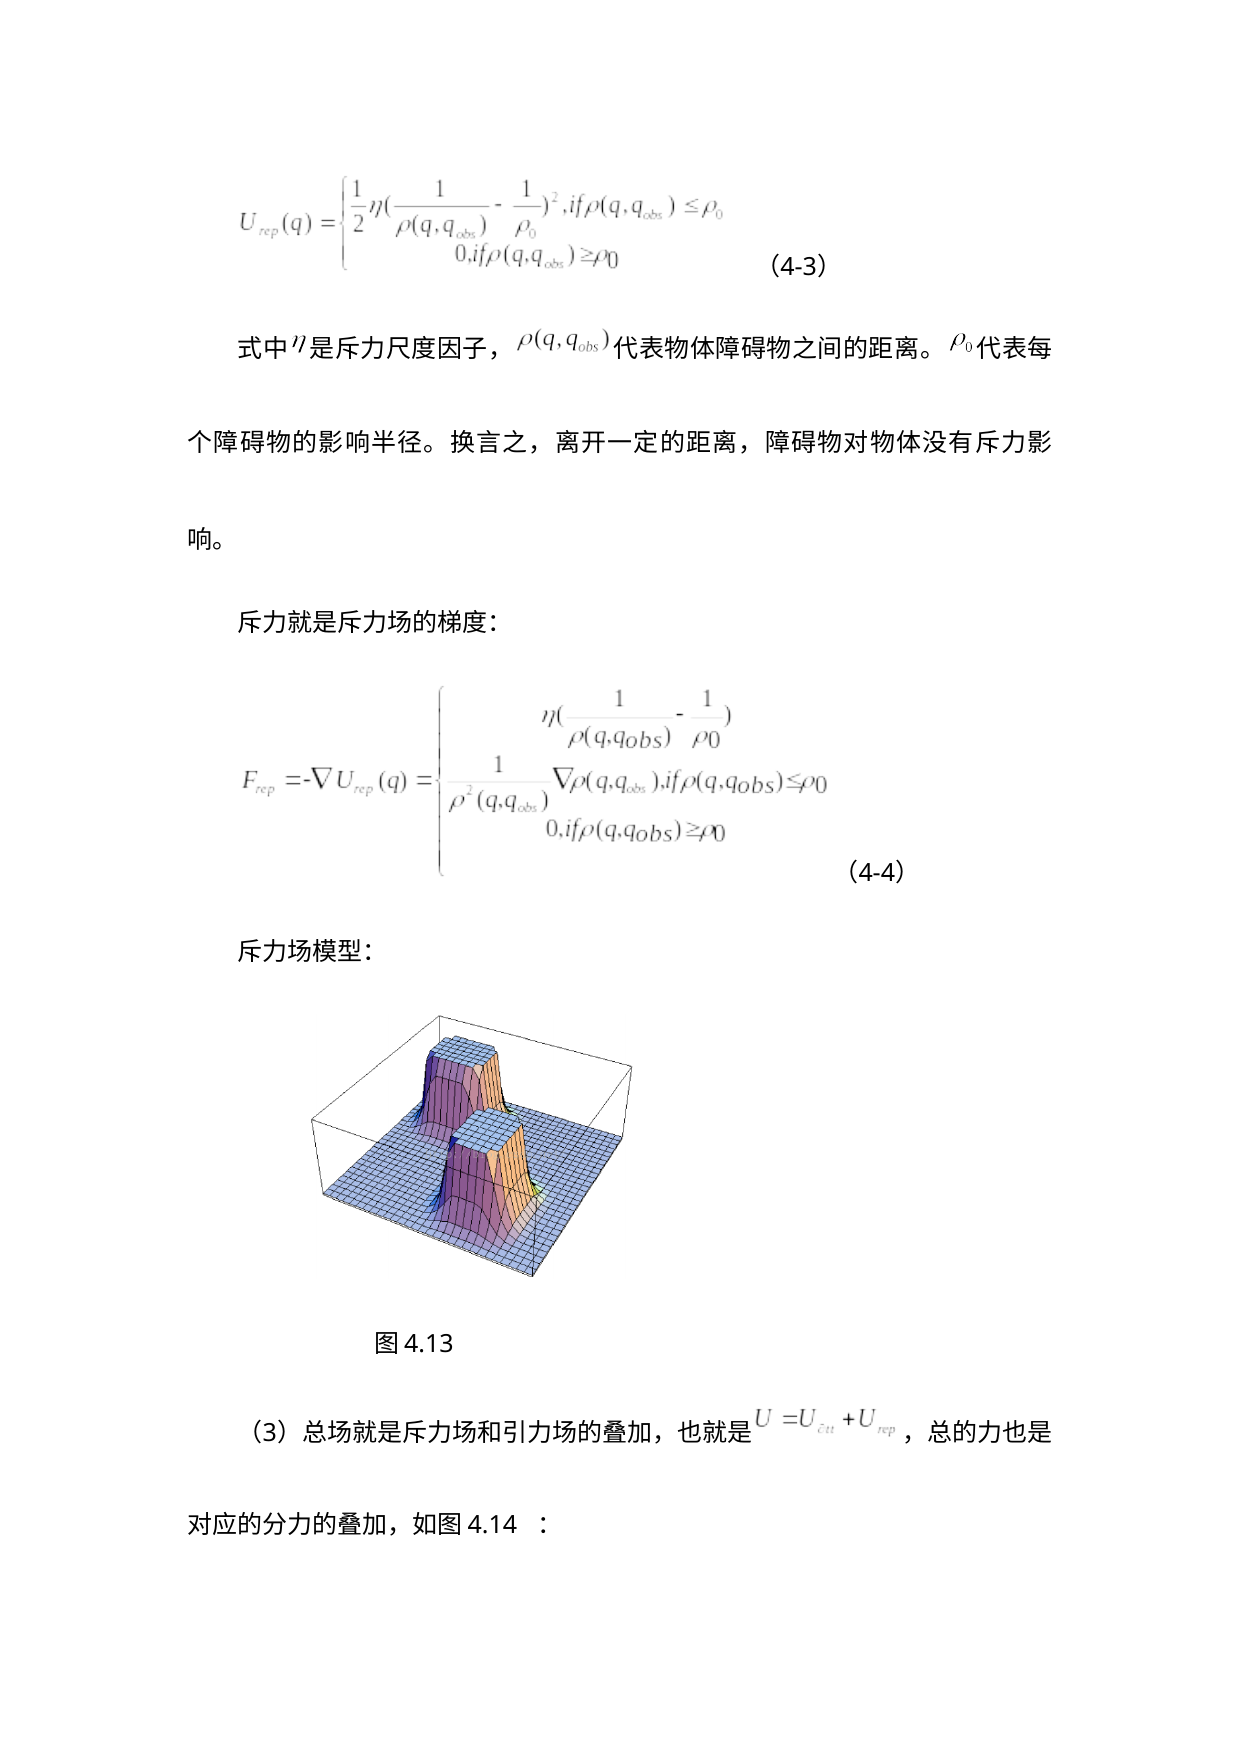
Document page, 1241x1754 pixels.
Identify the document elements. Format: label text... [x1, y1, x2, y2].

picture [302, 1014, 677, 1279]
list 总场就是斥力场和引力场的叠加，也就是，总的力也是对应的分力的叠加，如图4.14 ： [187, 1393, 1053, 1555]
list 斥力场模型： [187, 917, 1053, 982]
list （4-3） [187, 162, 1053, 292]
list 式中是斥力尺度因子，代表物体障碍物之间的距离。代表每个障碍物的影响半径。换言之，离开一定的距离，障碍物对物体没有斥力影响。 [187, 310, 1053, 570]
list （4-4） [187, 671, 1053, 899]
list 斥力就是斥力场的梯度： [187, 588, 1053, 653]
list 图4.13 [187, 1309, 1053, 1374]
